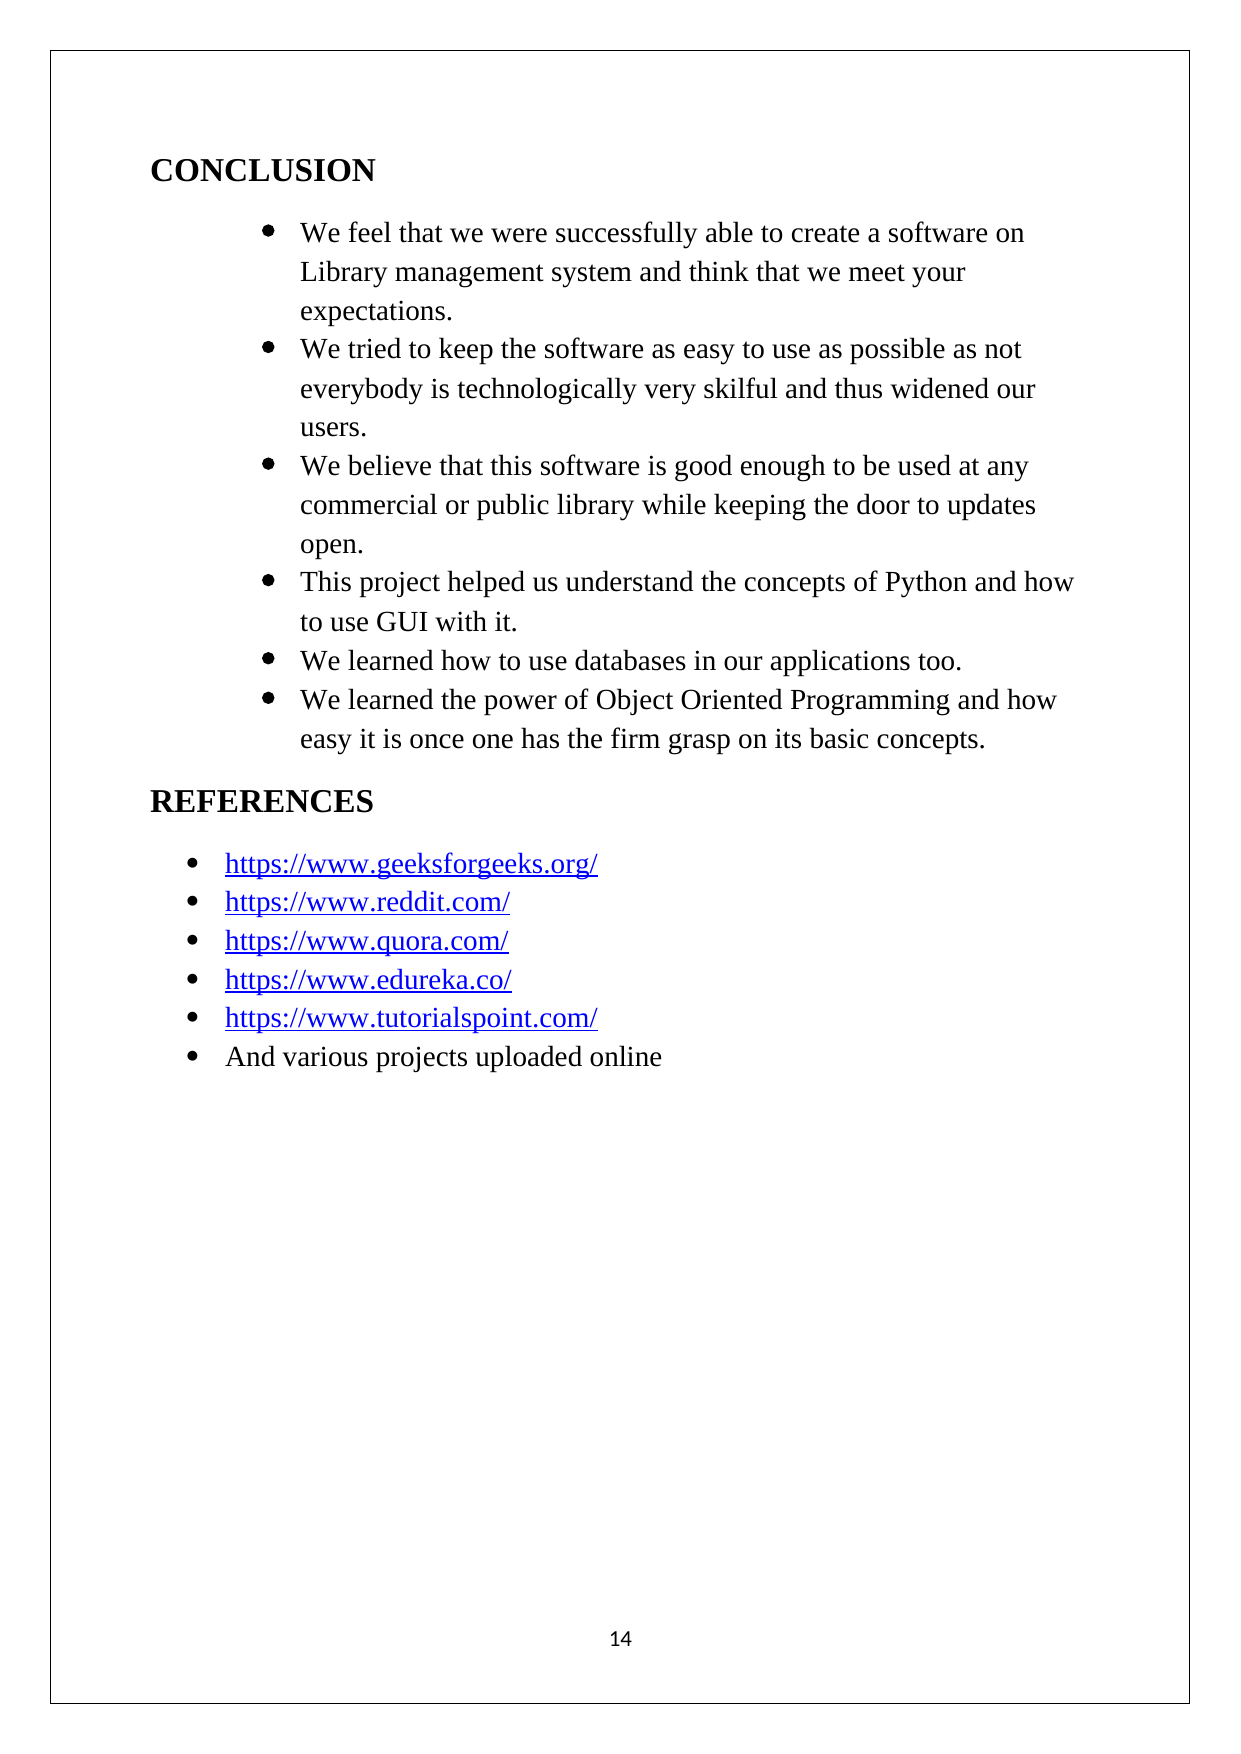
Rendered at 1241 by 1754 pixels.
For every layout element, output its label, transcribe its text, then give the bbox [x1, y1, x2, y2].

list https://www.reddit.com/ [187, 884, 1090, 918]
list We learned the power of Object Oriented Programming and how easy it is once one has the firm grasp on its basic concepts. [262, 682, 1090, 755]
list This project helped us understand the concepts of Python and how to use GUI with it. [262, 564, 1090, 638]
list https://www.quora.com/ [187, 923, 1090, 957]
list And various projects uploaded online [187, 1039, 1090, 1073]
list We believe that this software is good enough to be used at any commercial or public library while keeping the door to updates open. [262, 448, 1090, 559]
list We learned how to use databases in our applications too. [262, 643, 1090, 677]
list https://www.edureka.co/ [187, 962, 1090, 996]
text REFERENCES [150, 781, 1090, 819]
text CONCLUSION [150, 150, 1090, 188]
list https://www.tutorialspoint.com/ [187, 1001, 1090, 1034]
list We feel that we were successfully able to create a software on Library management system and think that we meet your expectations. [262, 215, 1090, 326]
list We tried to keep the software as easy to use as possible as not everybody is technologically very skilful and thus widened our users. [262, 331, 1090, 443]
list https://www.geeksforgeeks.org/ [187, 846, 1090, 879]
